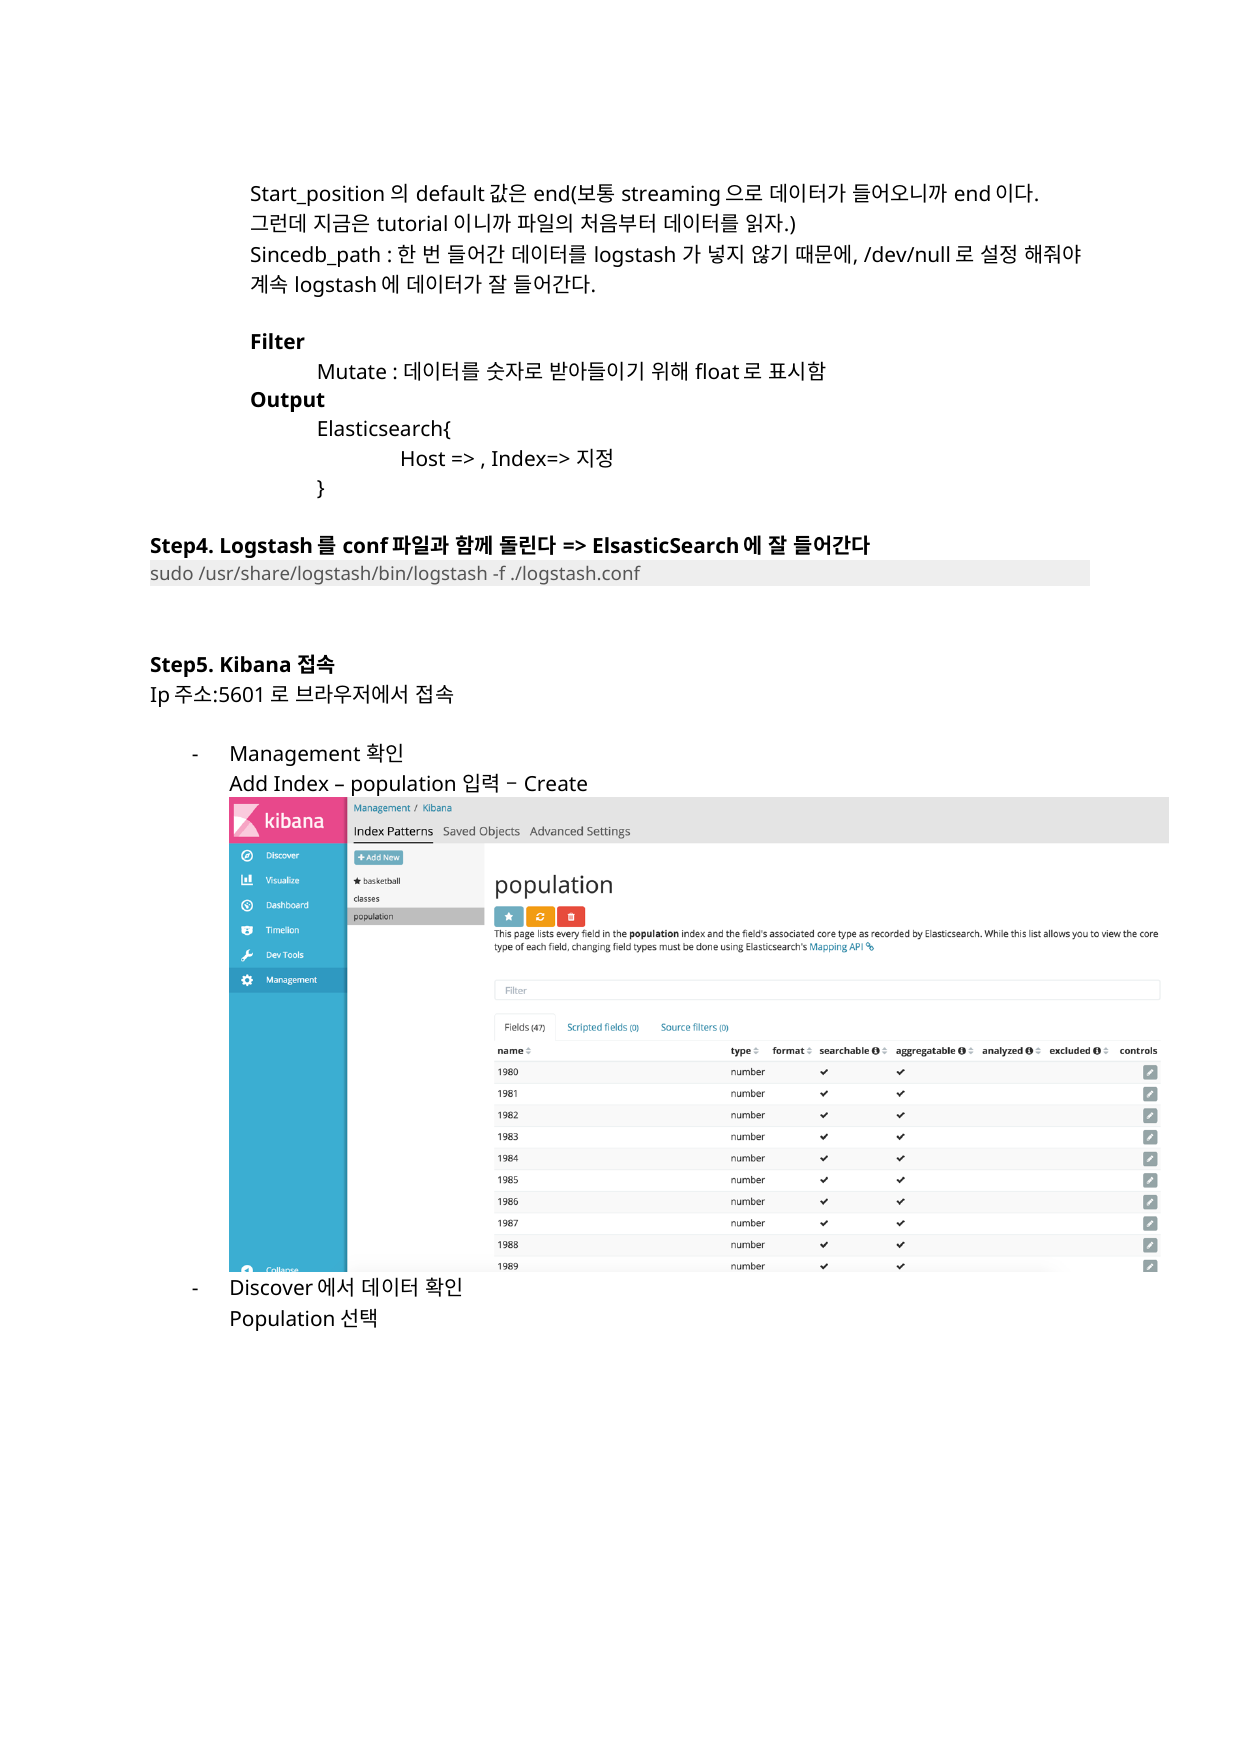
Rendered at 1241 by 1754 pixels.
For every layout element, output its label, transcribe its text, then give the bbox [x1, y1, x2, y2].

text Mutate : 데이터를 숫자로 받아들이기 위해 float로 표시함 [250, 355, 1090, 386]
text Filter [250, 327, 1090, 355]
text Ip주소:5601로 브라우저에서 접속 [150, 678, 1090, 709]
text Start_position 의 default값은 end(보통 streaming으로 데이터가 들어오니까 end이다. 그런데 지금은 tutorial 이니까 파일의 처음부터 데이터를 읽자.) [250, 177, 1090, 238]
text sudo /usr/share/logstash/bin/logstash -f ./logstash.conf [150, 560, 1090, 586]
text } [250, 473, 1090, 501]
list Population선택 [229, 1302, 1090, 1332]
text Output [250, 386, 1090, 414]
list Management 확인 [192, 737, 1090, 767]
list Add Index – population 입력 – Create [229, 767, 1090, 797]
text Step5. Kibana 접속 [150, 648, 1090, 678]
text Elasticsearch{ [250, 414, 1090, 442]
text Step4. Logstash를 conf파일과 함께 돌린다 => ElsasticSearch에 잘 들어간다 [150, 530, 1090, 560]
picture [229, 797, 1169, 1272]
text Host => , Index=> 지정 [250, 442, 1090, 473]
text Sincedb_path : 한 번 들어간 데이터를 logstash 가 넣지 않기 때문에, /dev/null로 설정 해줘야 계속 logstash에 데이터가 잘 들어간다. [250, 238, 1090, 298]
list Discover에서 데이터 확인 [192, 1271, 1090, 1302]
